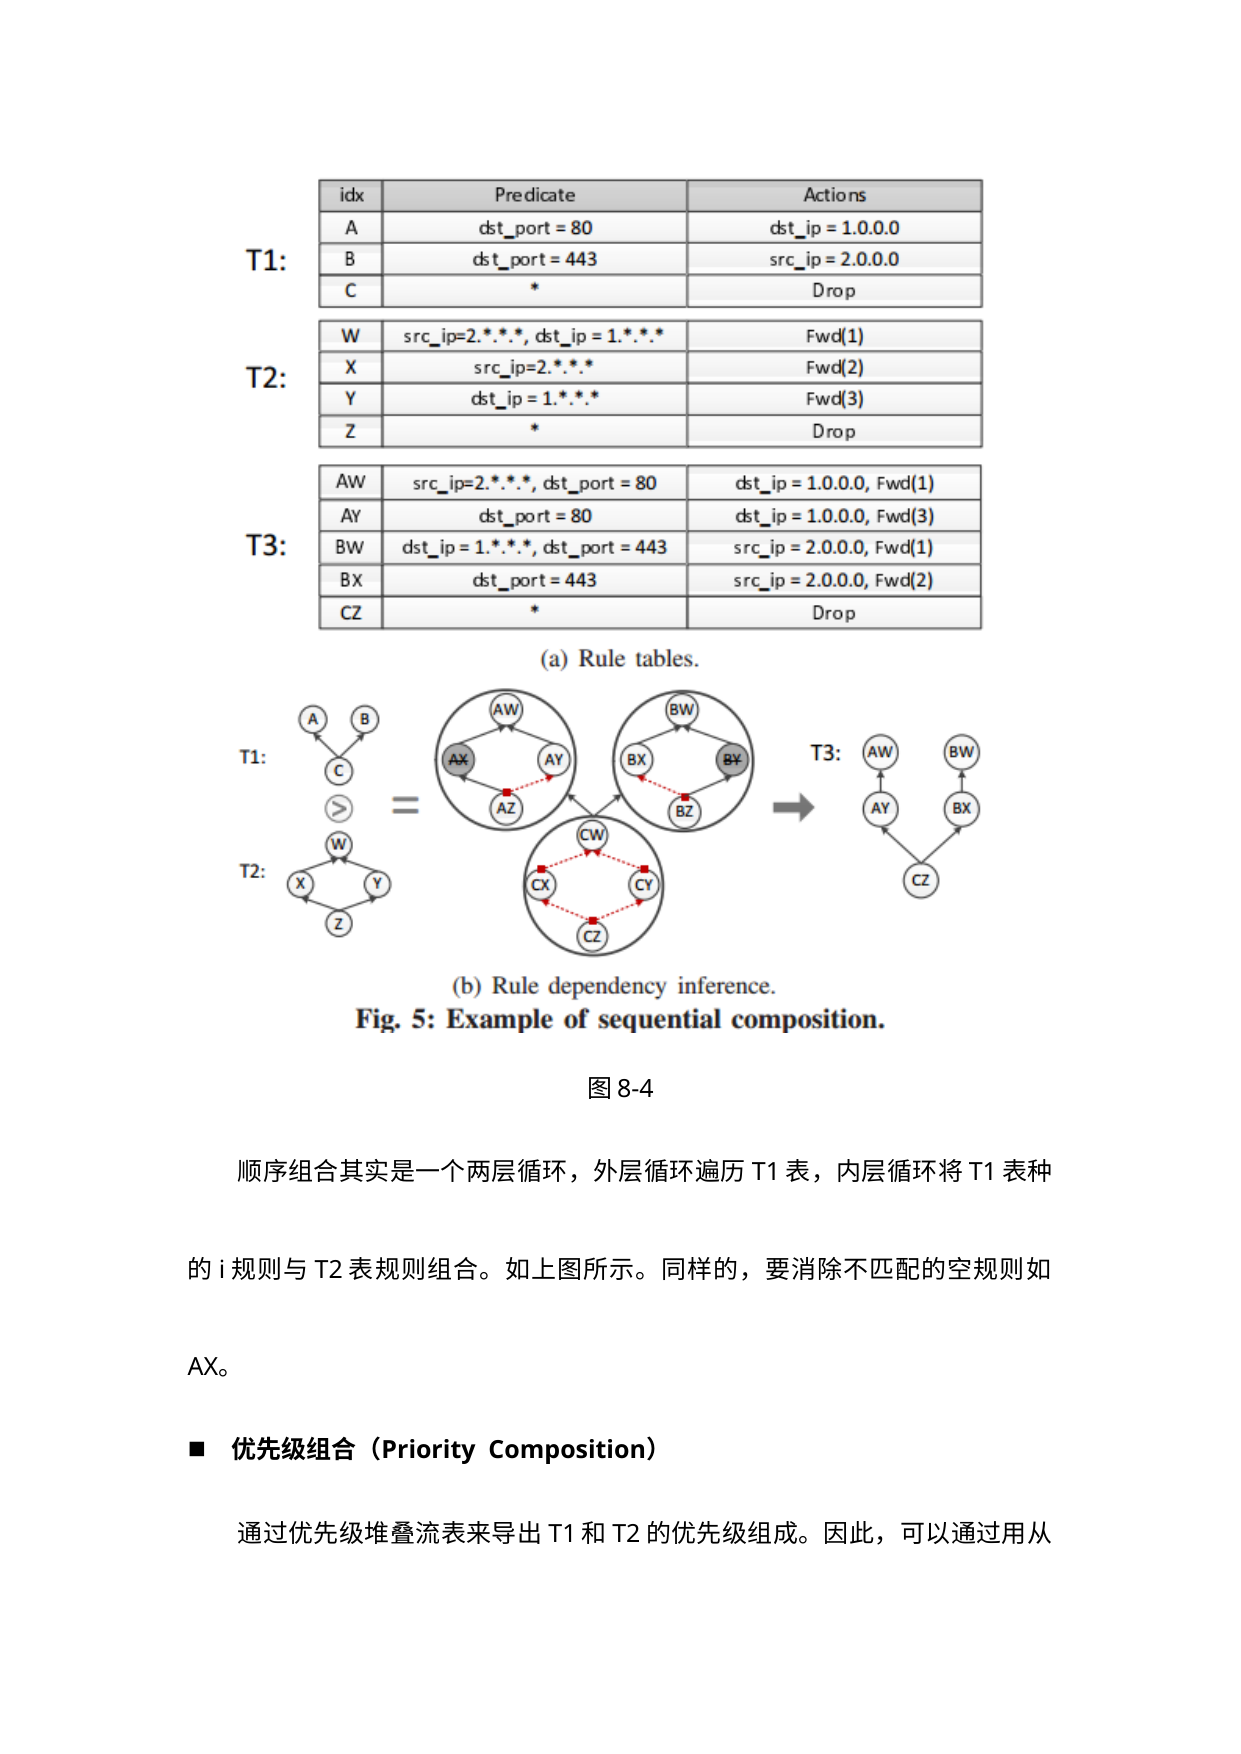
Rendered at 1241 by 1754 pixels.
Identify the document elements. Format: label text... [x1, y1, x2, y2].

text 顺序组合其实是一个两层循环，外层循环遍历T1表，内层循环将T1表种的i规则与T2表规则组合。如上图所示。同样的，要消除不匹配的空规则如AX。 [187, 1137, 1053, 1397]
text 图8-4 [187, 1054, 1053, 1119]
picture [220, 162, 1020, 1033]
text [187, 1499, 1053, 1564]
list 优先级组合（Priority Composition） [187, 1416, 1053, 1481]
